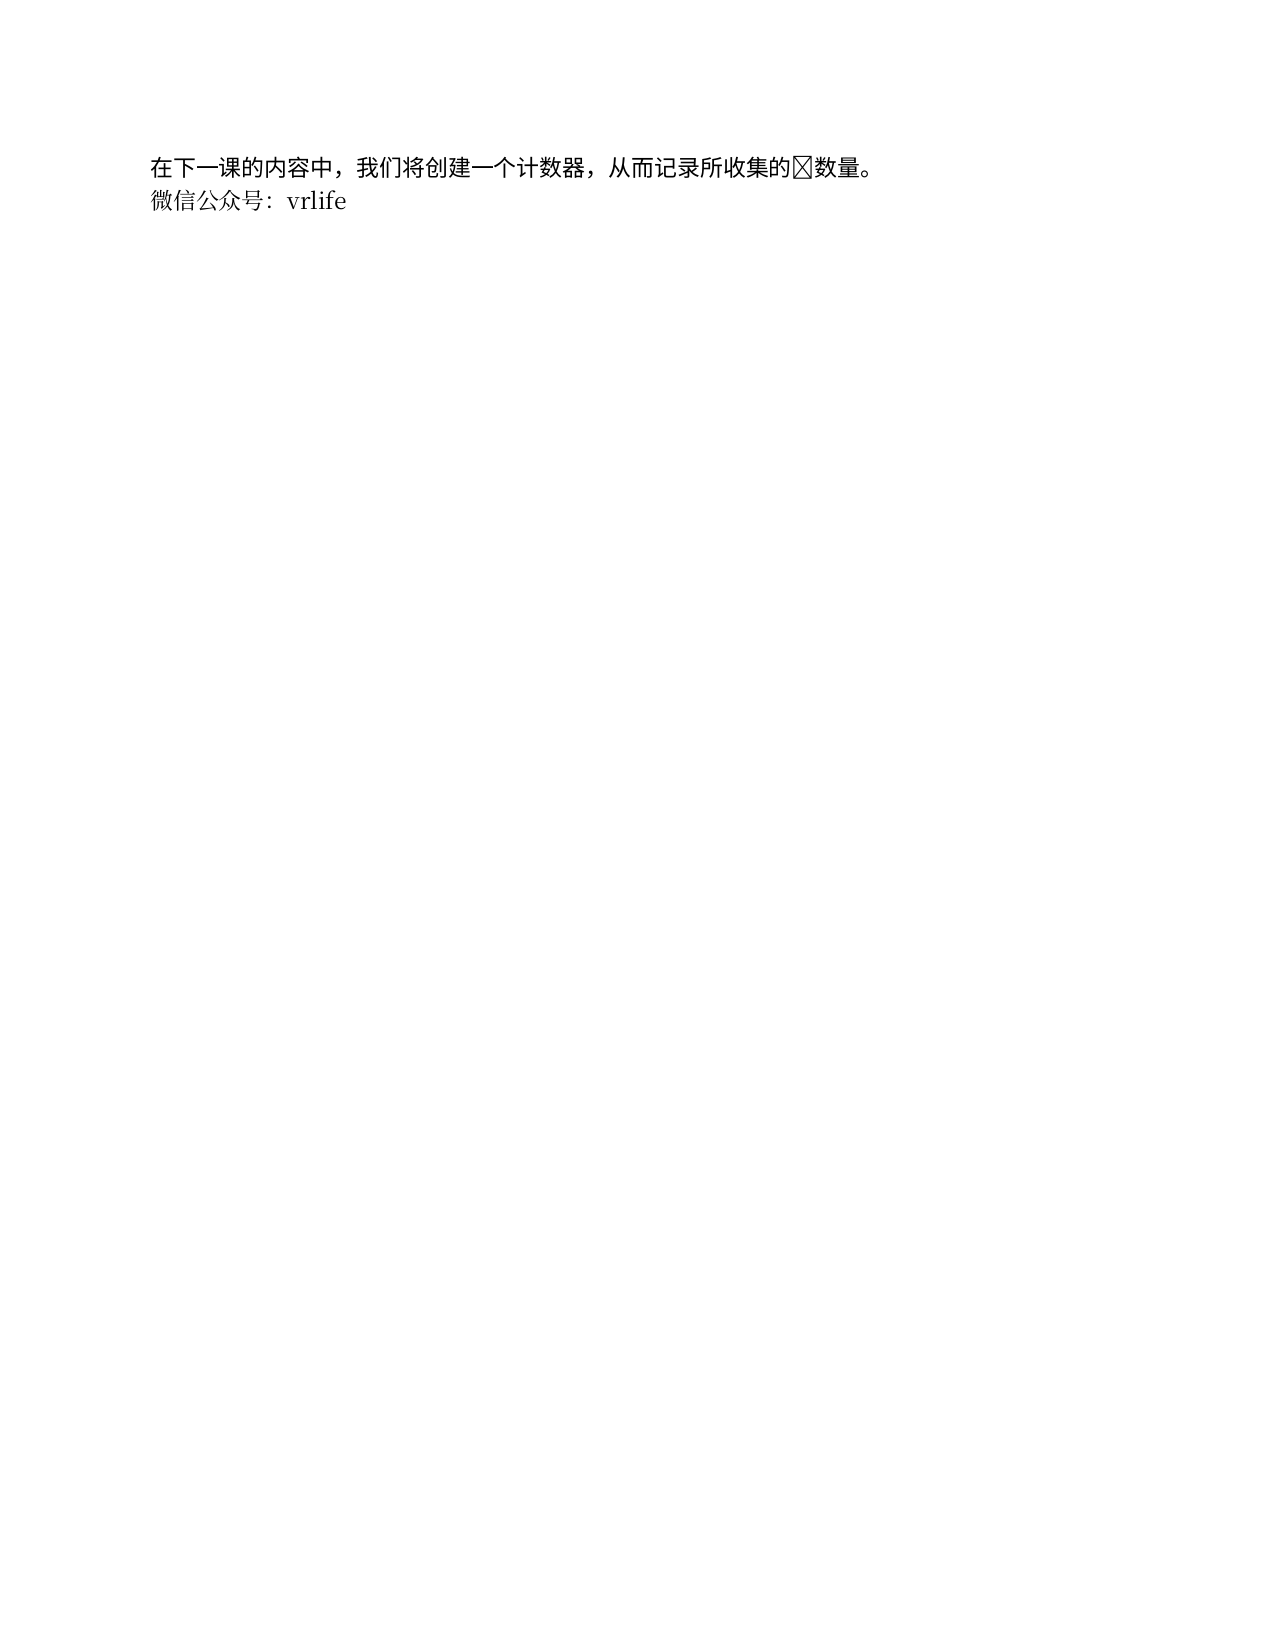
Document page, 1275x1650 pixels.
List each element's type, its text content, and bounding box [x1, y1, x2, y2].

text 微信公众号：vrlife [150, 183, 1125, 216]
text 在下一课的内容中，我们将创建一个计数器，从而记录所收集的🍌数量。 [150, 150, 1125, 183]
